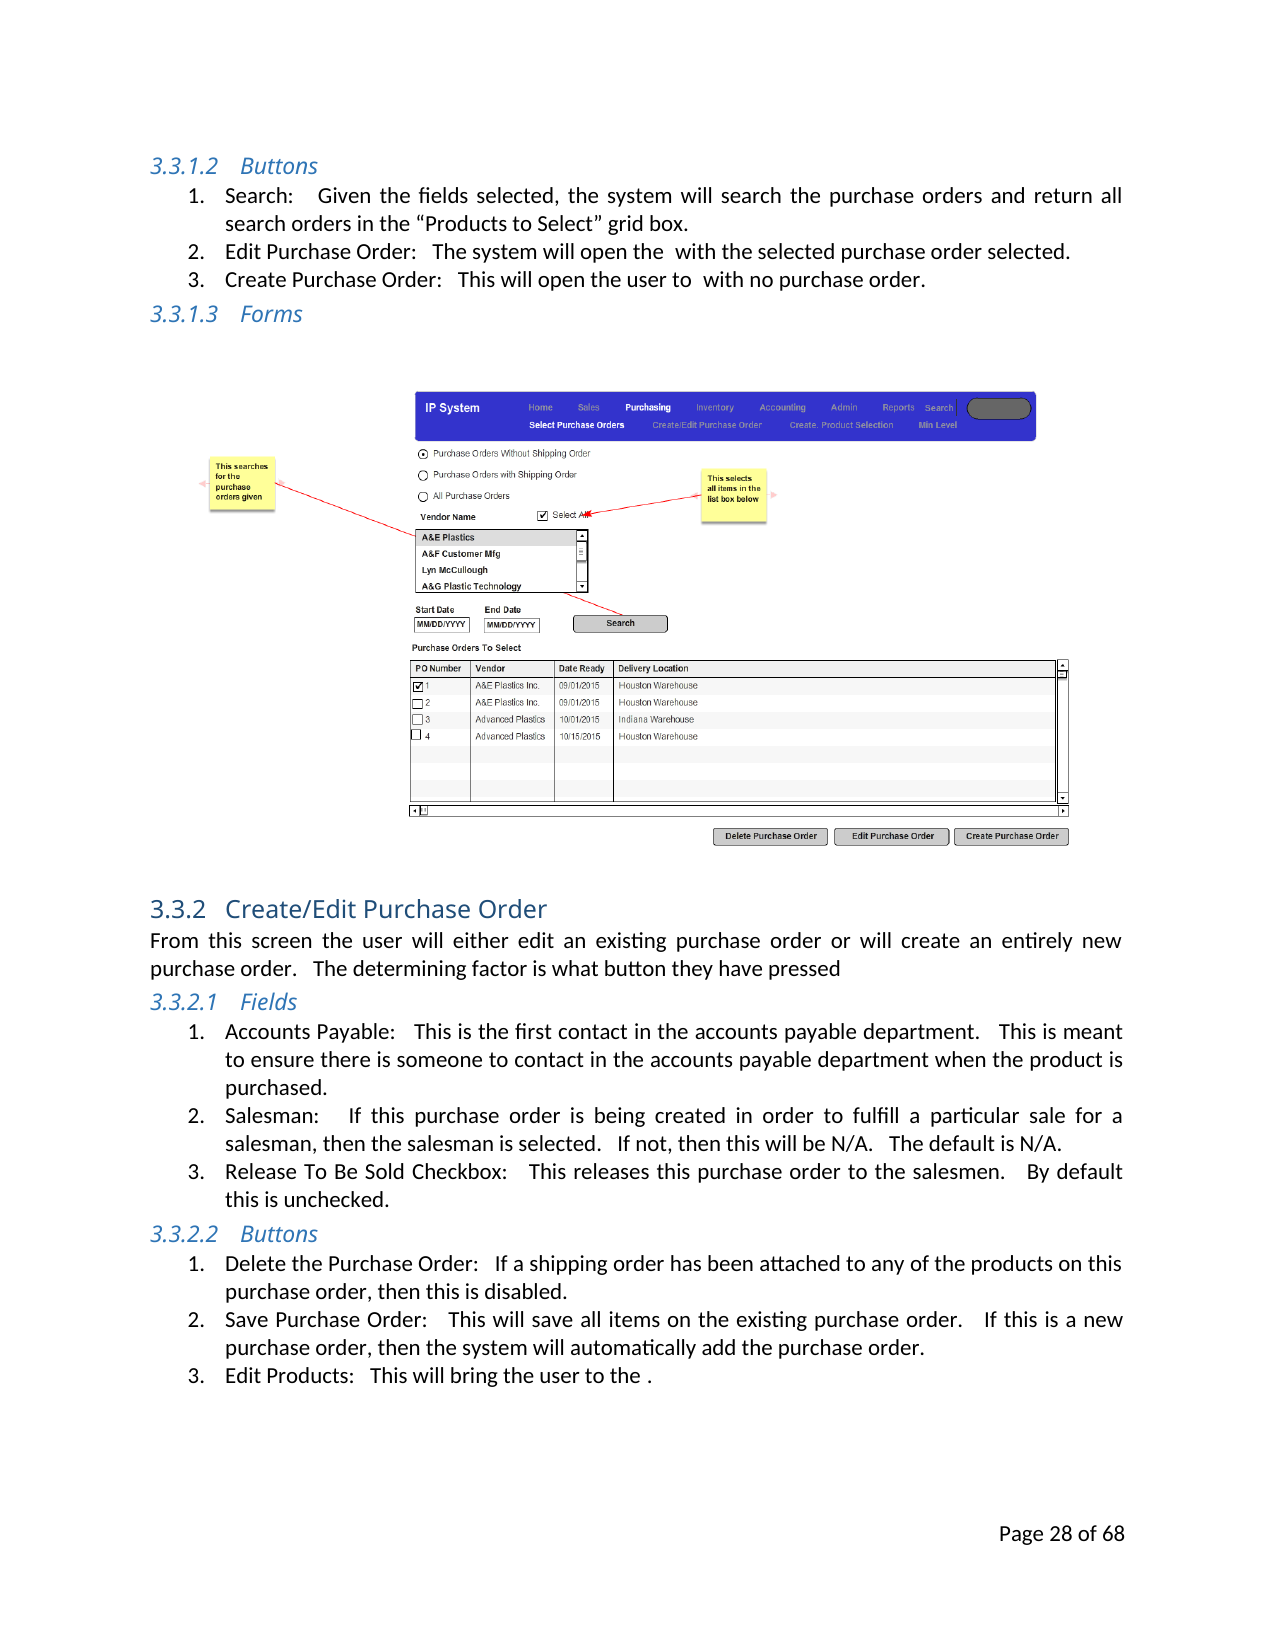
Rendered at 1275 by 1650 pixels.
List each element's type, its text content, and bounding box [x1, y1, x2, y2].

list Edit Purchase Order: The system will open the create/edit purchase order screen with the selected purchase order selected. [187, 237, 1125, 265]
list Accounts Payable: This is the first contact in the accounts payable department. This is meant to ensure there is someone to contact in the accounts payable department when the product is purchased. [187, 1017, 1125, 1101]
list Save Purchase Order: This will save all items on the existing purchase order. If this is a new purchase order, then the system will automatically add the purchase order. [187, 1305, 1125, 1361]
list Edit Products: This will bring the user to the product selection portion of the purchasing screen. [187, 1361, 1125, 1389]
subtitle Fields [150, 986, 1125, 1017]
list Delete the Purchase Order: If a shipping order has been attached to any of the products on this purchase order, then this is disabled. [187, 1249, 1125, 1305]
subtitle Forms [150, 297, 1125, 328]
list Salesman: If this purchase order is being created in order to fulfill a particular sale for a salesman, then the salesman is selected. If not, then this will be N/A. The default is N/A. [187, 1101, 1125, 1157]
picture [150, 328, 1125, 860]
subtitle Buttons [150, 150, 1125, 181]
text From this screen the user will either edit an existing purchase order or will create an entirely new purchase order. The determining factor is what button they have pressed [150, 926, 1125, 982]
subtitle Create/Edit Purchase Order [150, 892, 1125, 926]
list Create Purchase Order: This will open the user to create/edit purchase order screen with no purchase order. [187, 265, 1125, 293]
list Release To Be Sold Checkbox: This releases this purchase order to the salesmen. By default this is unchecked. [187, 1157, 1125, 1213]
subtitle Buttons [150, 1218, 1125, 1249]
list Search: Given the fields selected, the system will search the purchase orders and return all search orders in the “Products to Select” grid box. [187, 181, 1125, 237]
